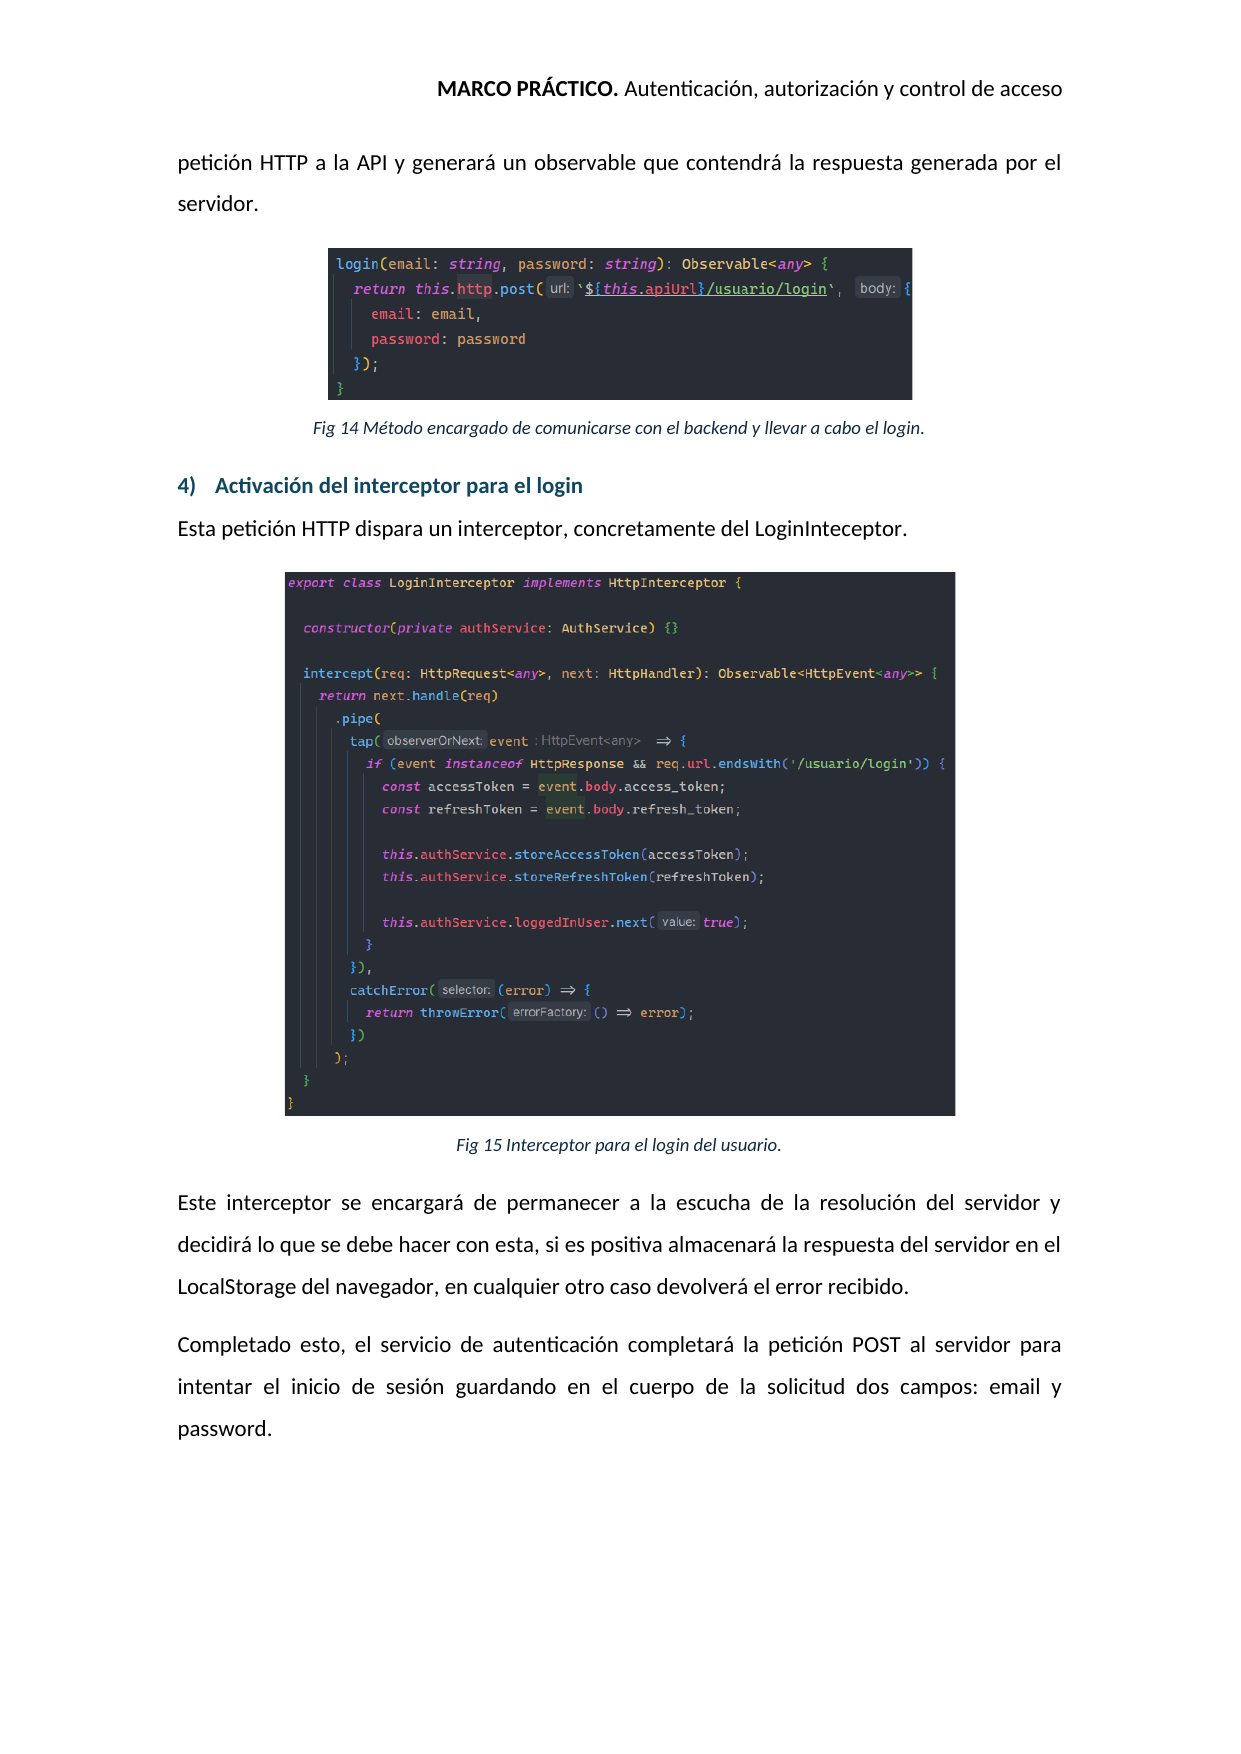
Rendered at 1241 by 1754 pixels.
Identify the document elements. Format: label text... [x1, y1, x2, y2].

list Activación del interceptor para el login [177, 472, 1063, 500]
text Fig 15 Interceptor para el login del usuario. [177, 1133, 1063, 1156]
text Fig 14 Método encargado de comunicarse con el backend y llevar a cabo el login. [177, 416, 1063, 439]
text Completado esto, el servicio de autenticación completará la petición POST al servidor para intentar el inicio de sesión guardando en el cuerpo de la solicitud dos campos: email y password. [177, 1331, 1063, 1442]
text Este interceptor se encargará de permanecer a la escucha de la resolución del servidor y decidirá lo que se debe hacer con esta, si es positiva almacenará la respuesta del servidor en el LocalStorage del navegador, en cualquier otro caso devolverá el error recibido. [177, 1188, 1063, 1300]
picture [284, 572, 956, 1116]
text Esta petición HTTP dispara un interceptor, concretamente del LoginInteceptor. [177, 514, 1063, 542]
picture [328, 248, 913, 400]
